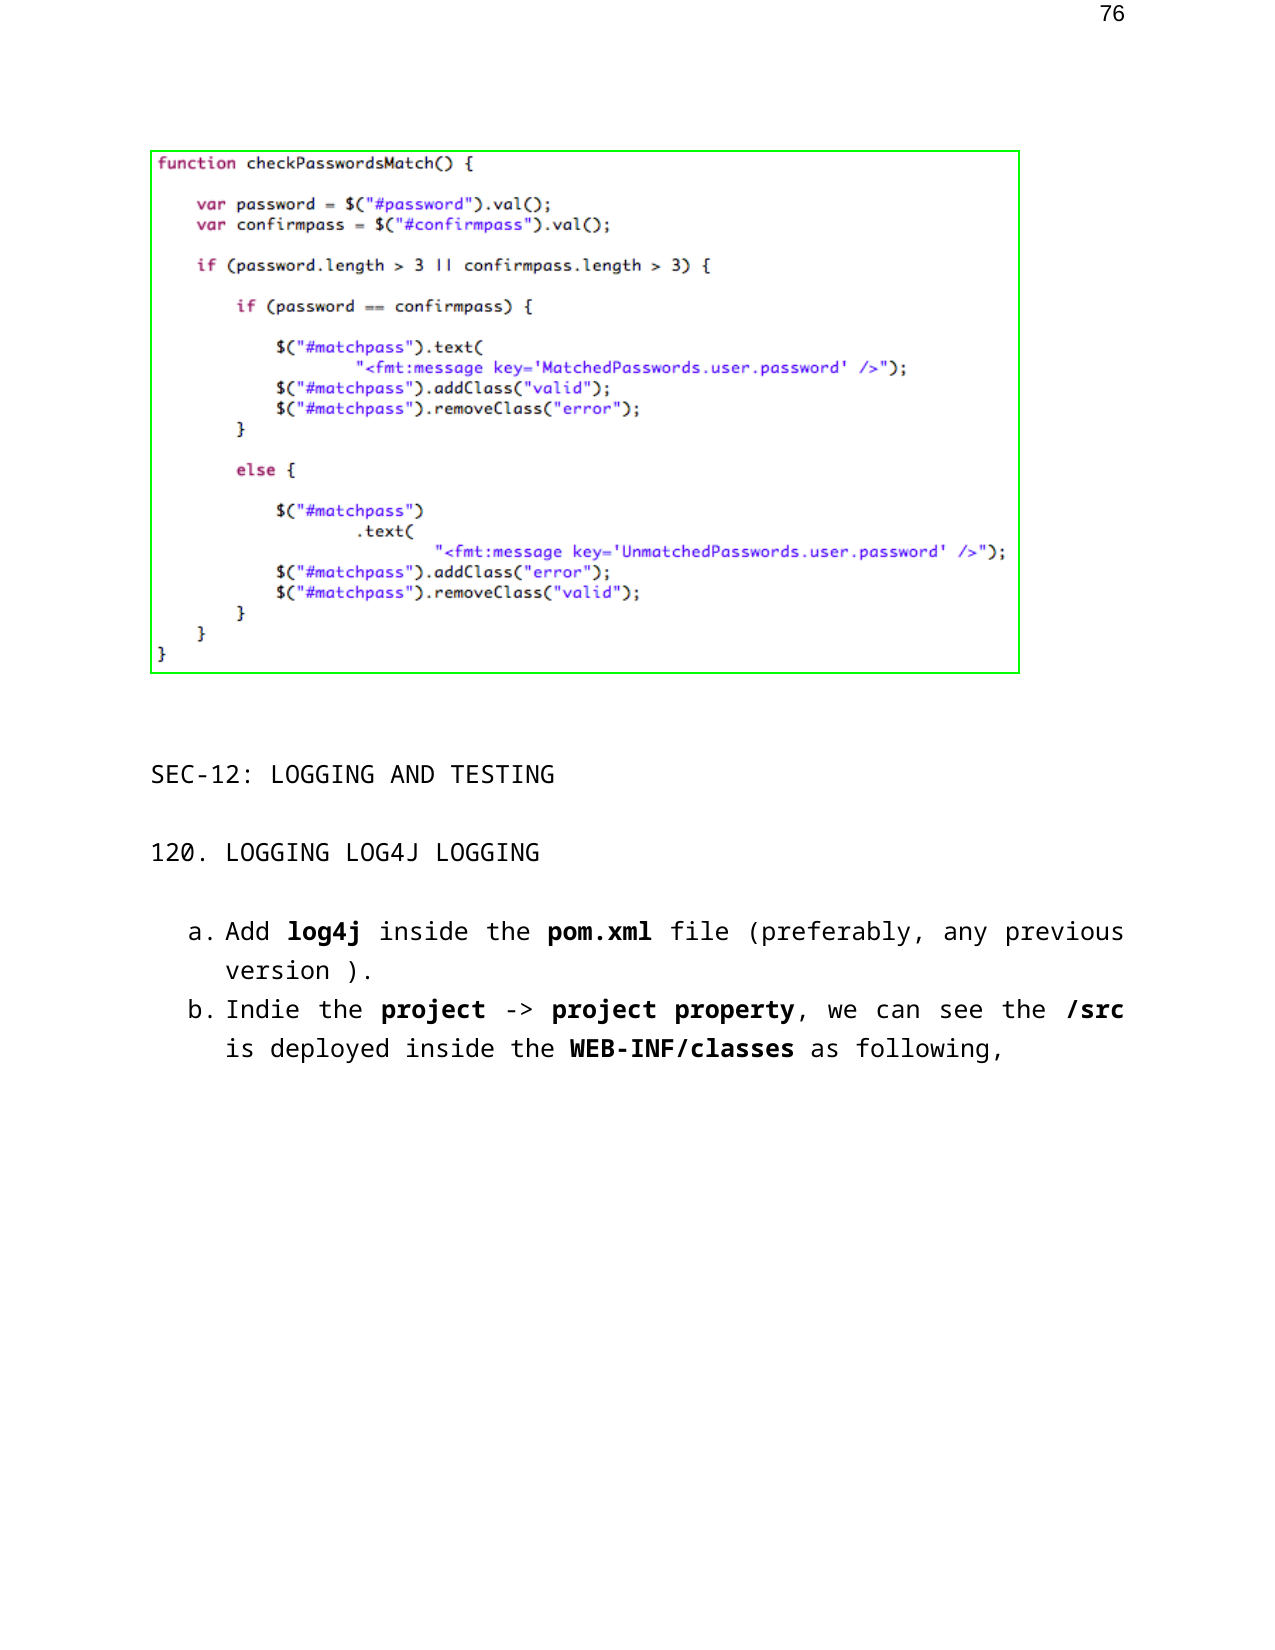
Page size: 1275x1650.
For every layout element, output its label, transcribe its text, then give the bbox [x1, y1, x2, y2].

text 120. LOGGING LOG4J LOGGING [150, 835, 1125, 869]
list Add log4j inside the pom.xml file (preferably, any previous version ). [187, 913, 1125, 986]
list Indie the project -> project property, we can see the /src is deployed inside the WEB-INF/classes as following, [187, 991, 1125, 1065]
text SEC-12: LOGGING AND TESTING [150, 756, 1125, 791]
picture [152, 152, 1018, 672]
